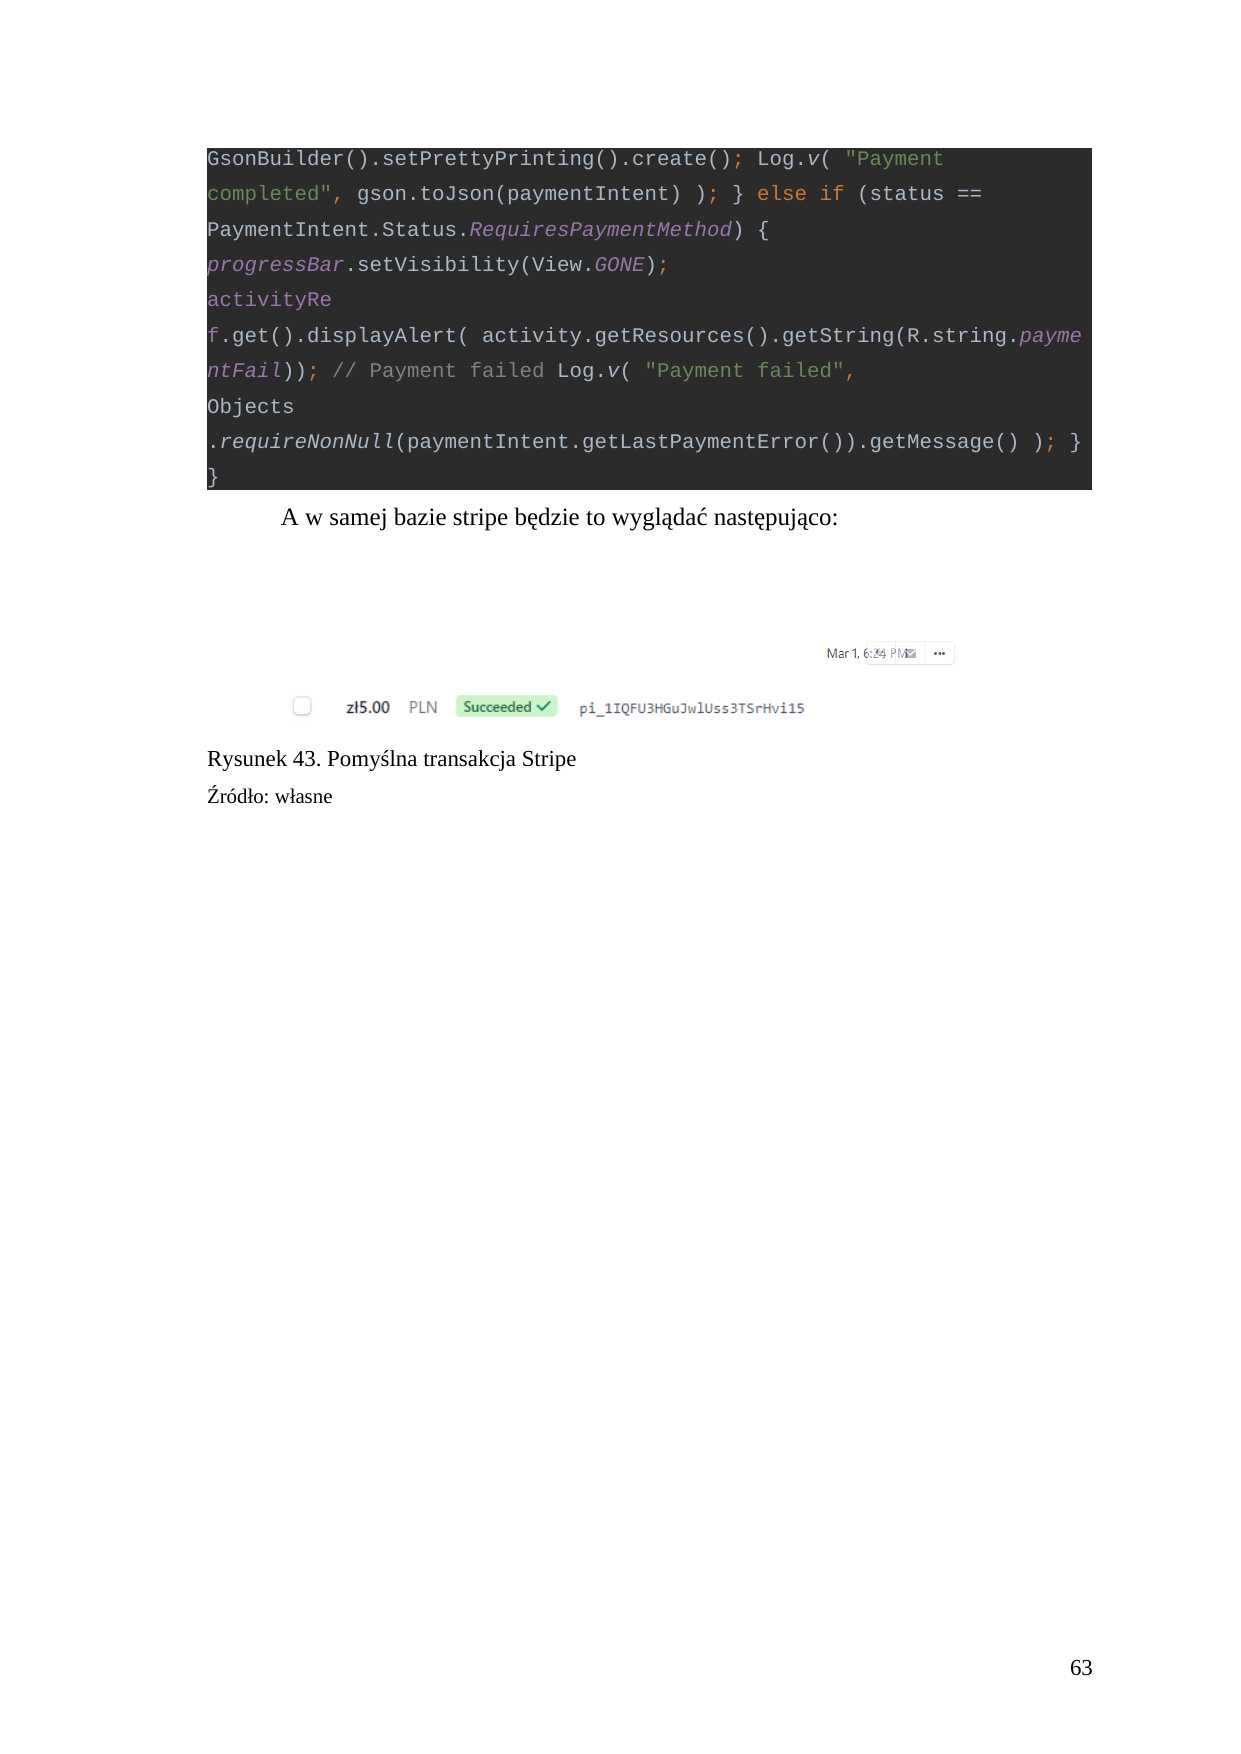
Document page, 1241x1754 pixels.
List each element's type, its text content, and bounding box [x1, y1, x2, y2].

text A w samej bazie stripe będzie to wyglądać następująco: [207, 502, 1092, 531]
text Rysunek 43. Pomyślna transakcja Stripe [207, 745, 1092, 771]
picture [280, 688, 895, 730]
picture [774, 638, 958, 670]
text Źródło: własne [207, 784, 1092, 808]
